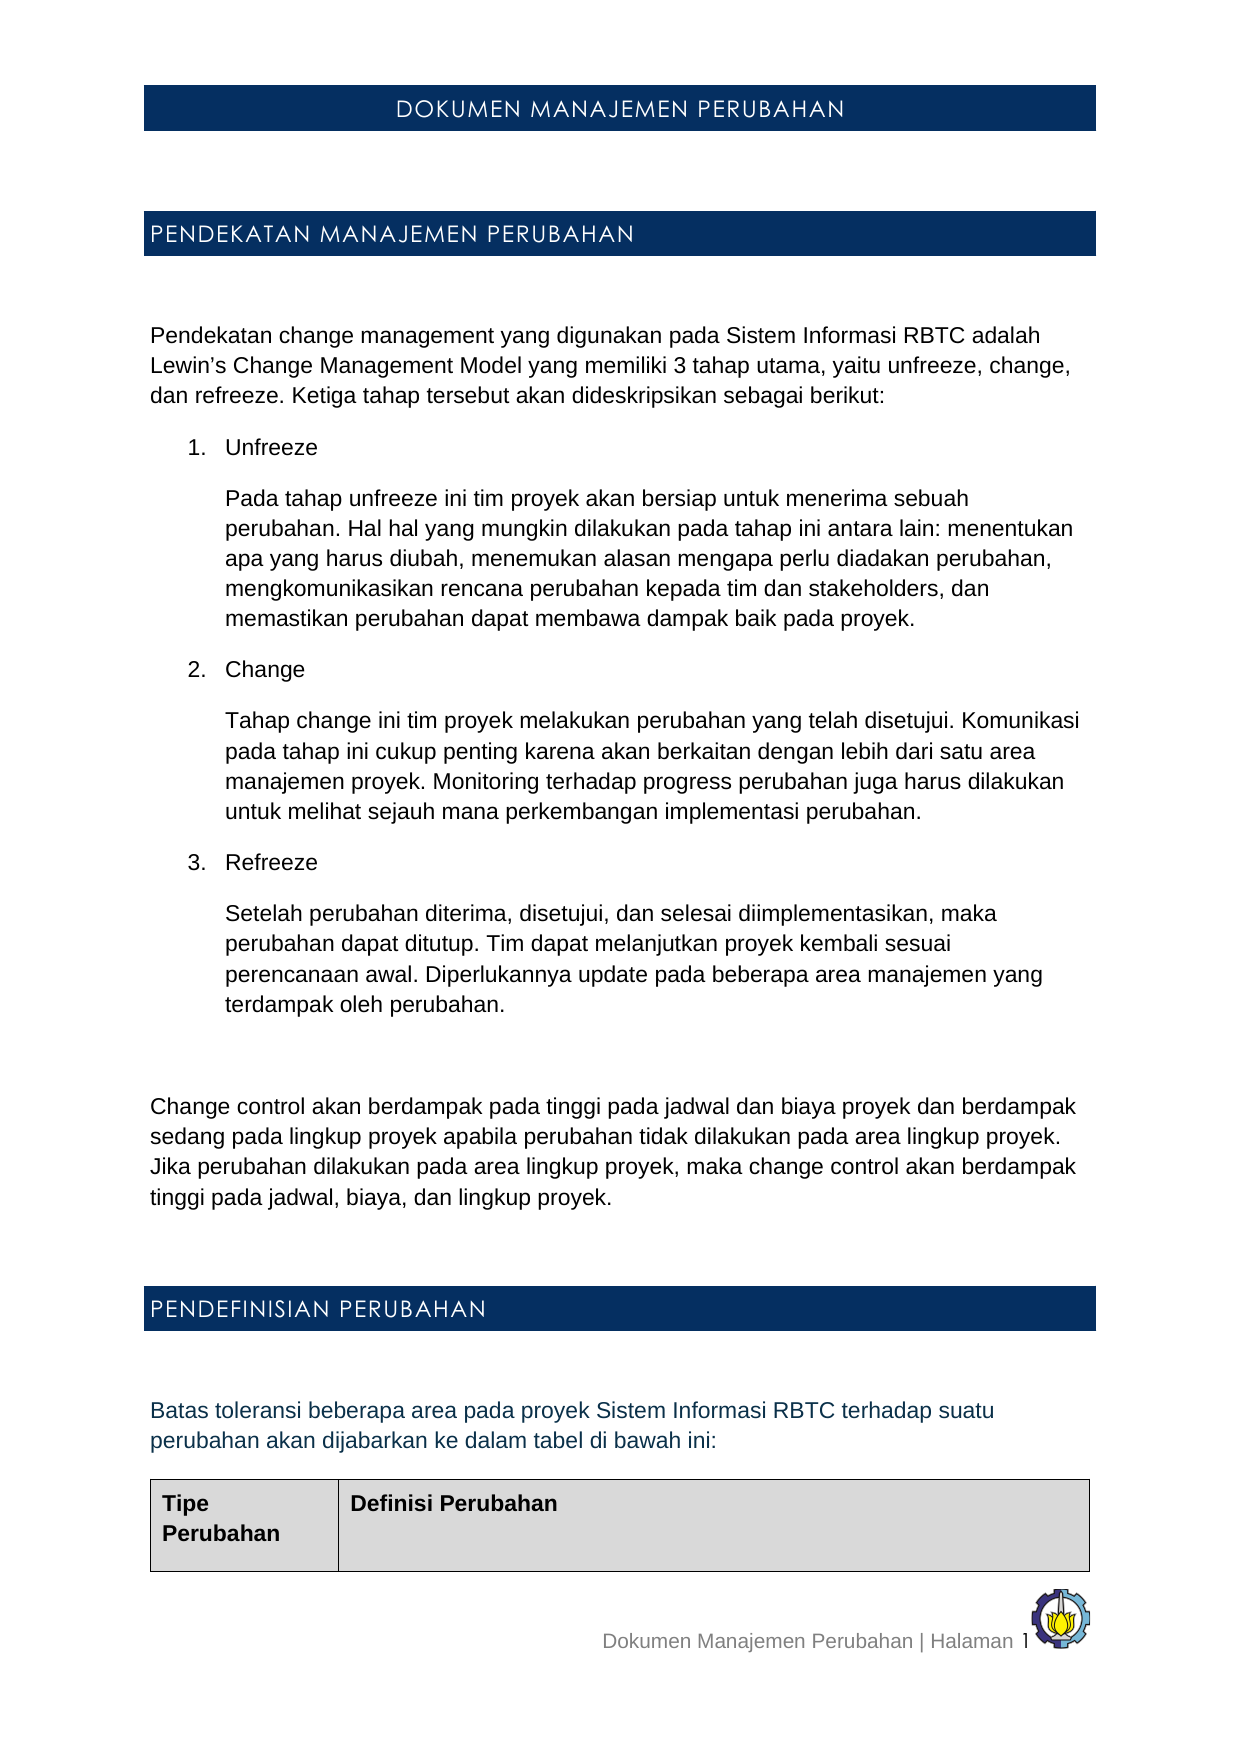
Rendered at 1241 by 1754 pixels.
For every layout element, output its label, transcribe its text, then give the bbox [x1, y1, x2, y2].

text Change control akan berdampak pada tinggi pada jadwal dan biaya proyek dan berdampak sedang pada lingkup proyek apabila perubahan tidak dilakukan pada area lingkup proyek. Jika perubahan dilakukan pada area lingkup proyek, maka change control akan berdampak tinggi pada jadwal, biaya, dan lingkup proyek. [150, 1093, 1090, 1210]
subtitle PENDEKATAN MANAJEMEN PERUBAHAN [150, 217, 1090, 249]
text Pada tahap unfreeze ini tim proyek akan bersiap untuk menerima sebuah perubahan. Hal hal yang mungkin dilakukan pada tahap ini antara lain: menentukan apa yang harus diubah, menemukan alasan mengapa perlu diadakan perubahan, mengkomunikasikan rencana perubahan kepada tim dan stakeholders, dan memastikan perubahan dapat membawa dampak baik pada proyek. [225, 484, 1090, 632]
text Batas toleransi beberapa area pada proyek Sistem Informasi RBTC terhadap suatu perubahan akan dijabarkan ke dalam tabel di bawah ini: [150, 1397, 1090, 1454]
picture [1031, 1589, 1091, 1649]
list Unfreeze [187, 433, 1090, 460]
subtitle PENDEFINISIAN PERUBAHAN [150, 1292, 1090, 1324]
text Pendekatan change management yang digunakan pada Sistem Informasi RBTC adalah Lewin’s Change Management Model yang memiliki 3 tahap utama, yaitu unfreeze, change, dan refreeze. Ketiga tahap tersebut akan dideskripsikan sebagai berikut: [150, 322, 1090, 409]
list Change [187, 656, 1090, 683]
table_header Definisi Perubahan [339, 1480, 1089, 1571]
list Refreeze [187, 849, 1090, 876]
text Tahap change ini tim proyek melakukan perubahan yang telah disetujui. Komunikasi pada tahap ini cukup penting karena akan berkaitan dengan lebih dari satu area manajemen proyek. Monitoring terhadap progress perubahan juga harus dilakukan untuk melihat sejauh mana perkembangan implementasi perubahan. [225, 707, 1090, 824]
table_header Tipe Perubahan [151, 1480, 338, 1571]
text Setelah perubahan diterima, disetujui, dan selesai diimplementasikan, maka perubahan dapat ditutup. Tim dapat melanjutkan proyek kembali sesuai perencanaan awal. Diperlukannya update pada beberapa area manajemen yang terdampak oleh perubahan. [225, 900, 1090, 1017]
